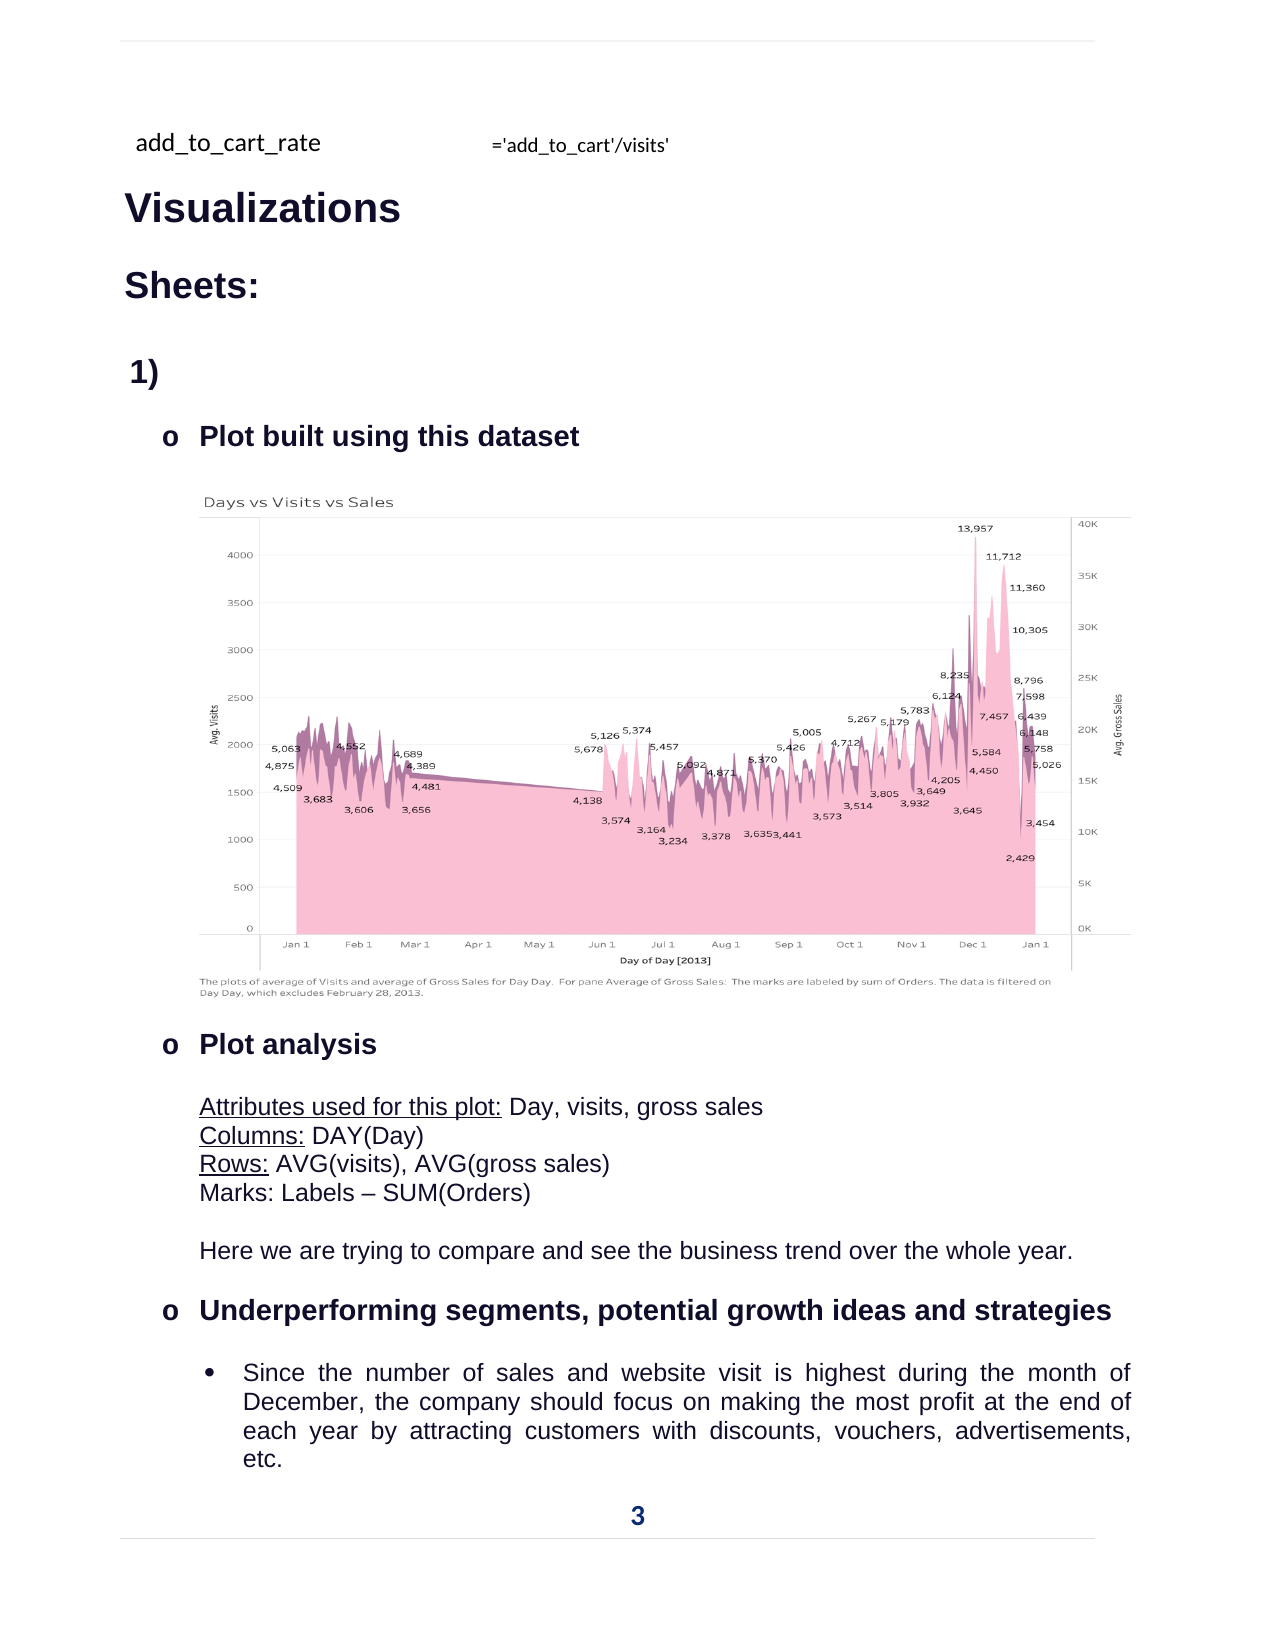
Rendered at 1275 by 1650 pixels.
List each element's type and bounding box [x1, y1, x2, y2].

table_header [124, 123, 1202, 1473]
picture [199, 488, 1133, 999]
